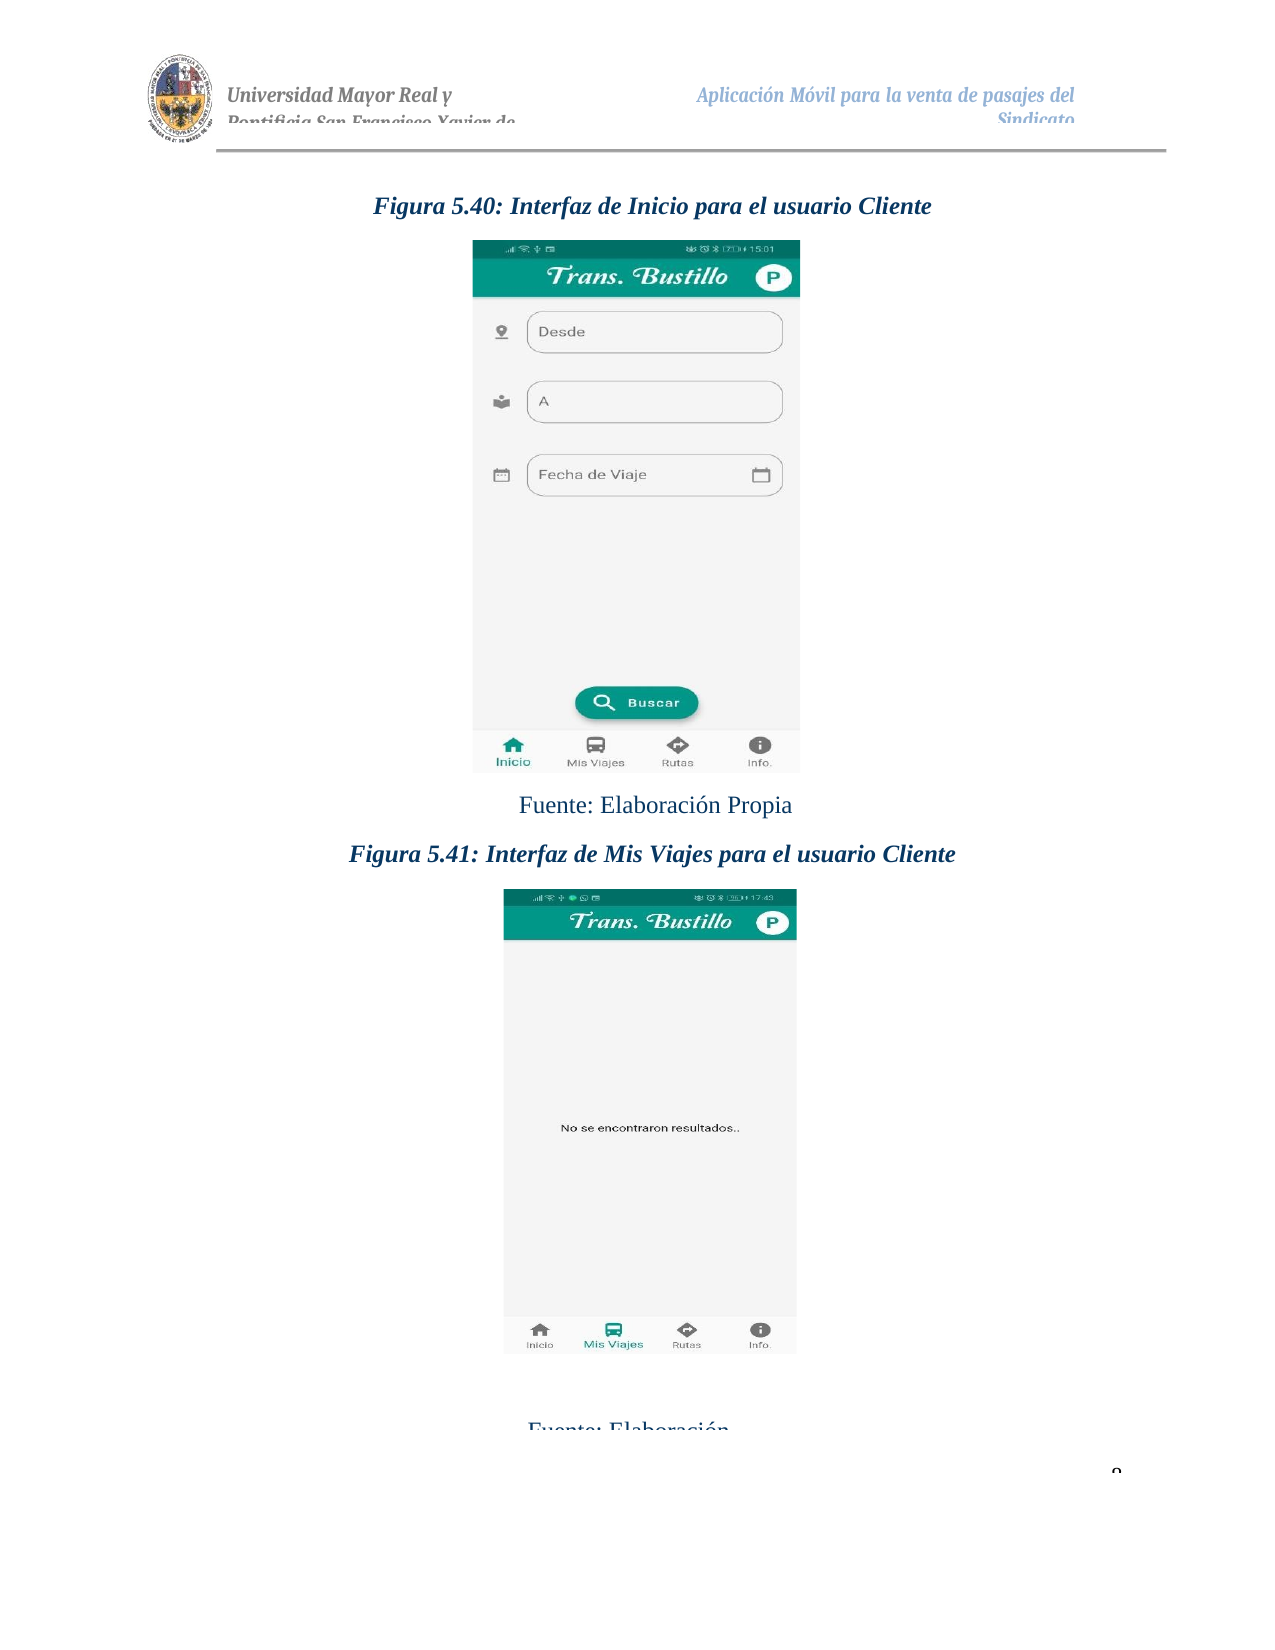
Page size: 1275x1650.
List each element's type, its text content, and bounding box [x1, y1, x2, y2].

picture [472, 240, 801, 773]
picture [503, 889, 797, 1354]
text Figura 5.40: Interfaz de Inicio para el usuario Cliente [175, 191, 1129, 220]
picture [147, 54, 213, 143]
subtitle Figura 5.41: Interfaz de Mis Viajes para el usuario Cliente [175, 839, 1129, 868]
